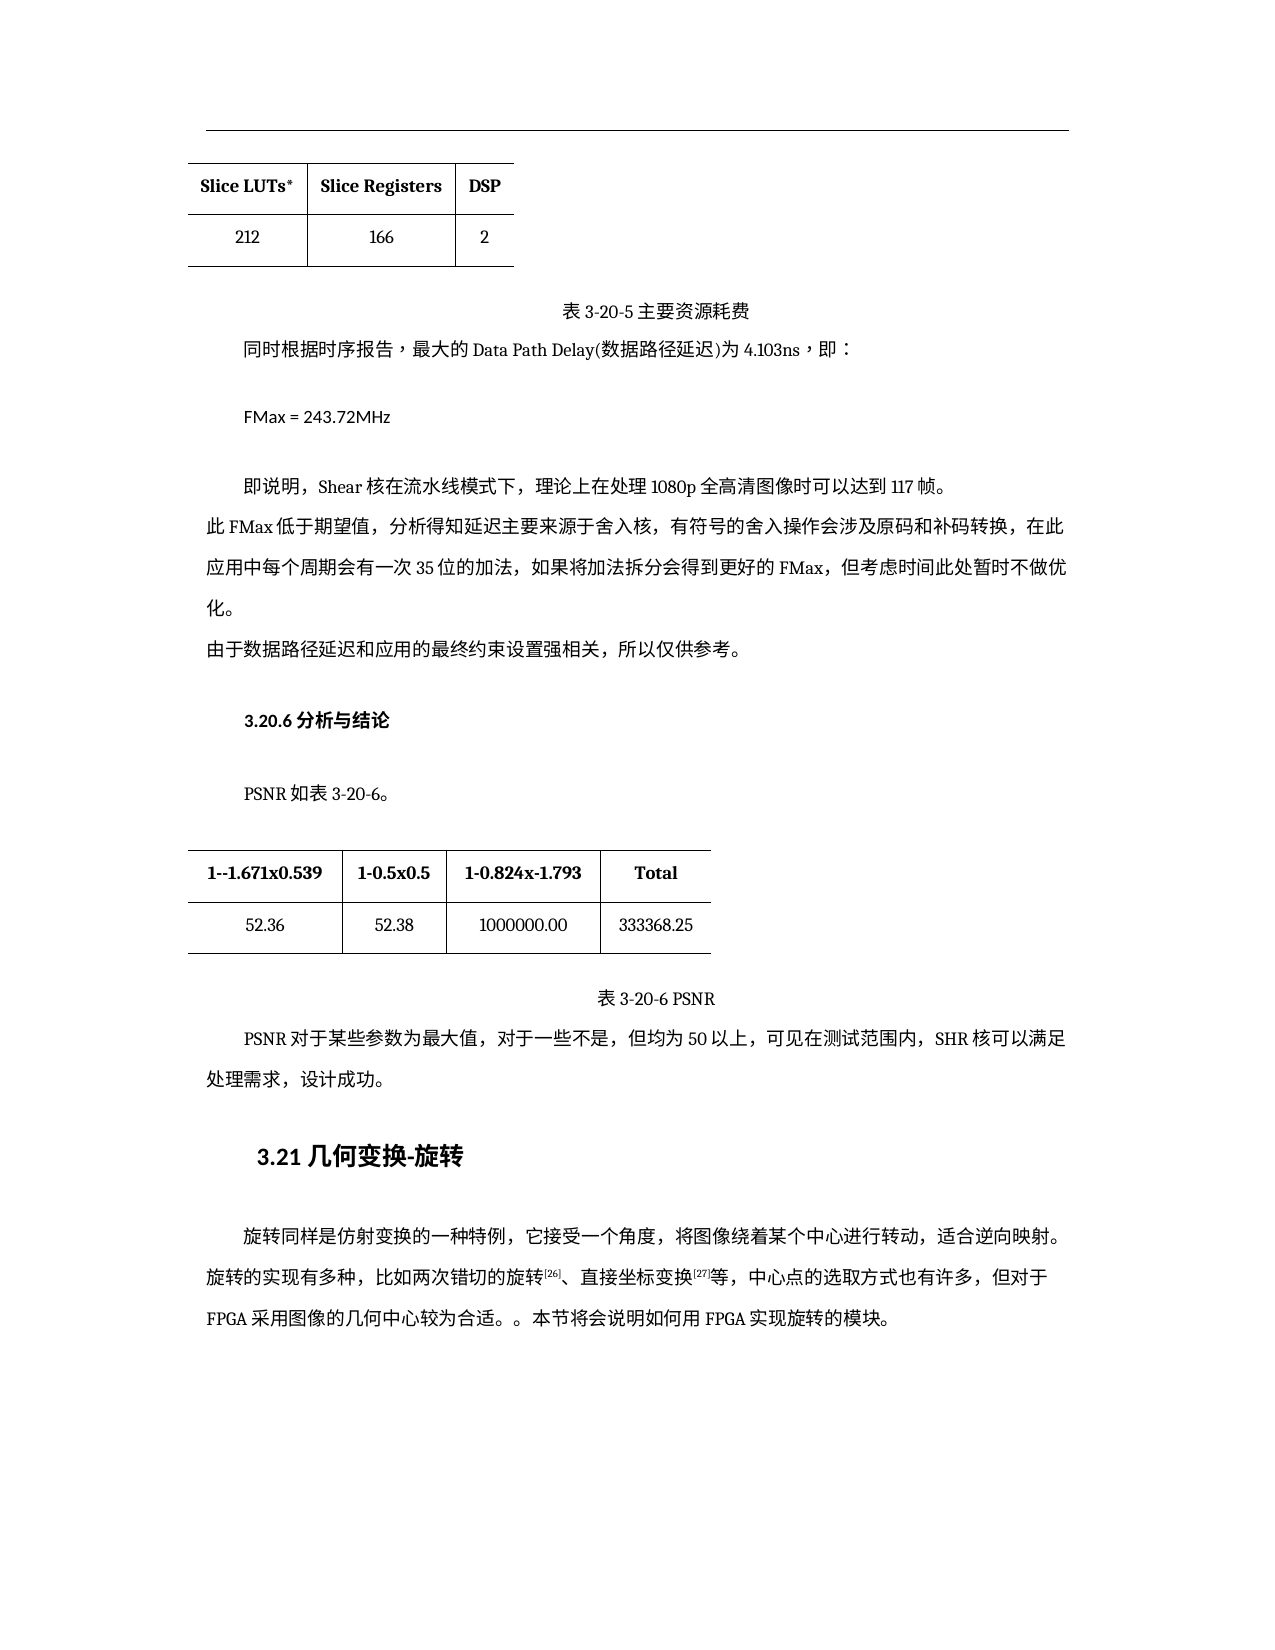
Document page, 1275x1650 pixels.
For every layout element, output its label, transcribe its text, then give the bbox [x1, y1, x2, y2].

text 同时根据时序报告，最大的Data Path Delay(数据路径延迟)为4.103ns，即： [206, 336, 1069, 362]
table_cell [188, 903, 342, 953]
text 即说明，Shear核在流水线模式下，理论上在处理1080p全高清图像时可以达到117帧。 此FMax低于期望值，分析得知延迟主要来源于舍入核，有符号的舍入操作会涉及原码和补码转换，在此应用中每个周期会有一次35位的加法，如果将加法拆分会得到更好的FMax，但考虑时间此处暂时不做优化。 由于数据路径延迟和应用的最终约束设置强相关，所以仅供参考。 [206, 471, 1069, 661]
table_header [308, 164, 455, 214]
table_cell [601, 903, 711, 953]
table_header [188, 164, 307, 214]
text FMax = 243.72MHz [206, 406, 1069, 428]
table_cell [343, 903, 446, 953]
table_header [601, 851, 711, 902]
text 表3-20-5 主要资源耗费 [206, 298, 1069, 323]
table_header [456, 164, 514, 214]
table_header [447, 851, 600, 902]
text 表3-20-6 PSNR [206, 985, 1069, 1011]
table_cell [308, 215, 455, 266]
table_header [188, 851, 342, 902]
subtitle 3.21 几何变换-旋转 [206, 1136, 1069, 1172]
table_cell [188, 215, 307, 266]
subtitle 3.20.6 分析与结论 [206, 706, 1069, 733]
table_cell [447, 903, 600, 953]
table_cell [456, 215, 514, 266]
text 旋转同样是仿射变换的一种特例，它接受一个角度，将图像绕着某个中心进行转动，适合逆向映射。旋转的实现有多种，比如两次错切的旋转[26]、直接坐标变换[27]等，中心点的选取方式也有许多，但对于FPGA采用图像的几何中心较为合适。。本节将会说明如何用FPGA实现旋转的模块。 [206, 1222, 1069, 1331]
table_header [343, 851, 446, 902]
text PSNR如表3-20-6。 [206, 778, 1069, 805]
text PSNR对于某些参数为最大值，对于一些不是，但均为50以上，可见在测试范围内，SHR核可以满足处理需求，设计成功。 [206, 1023, 1069, 1091]
